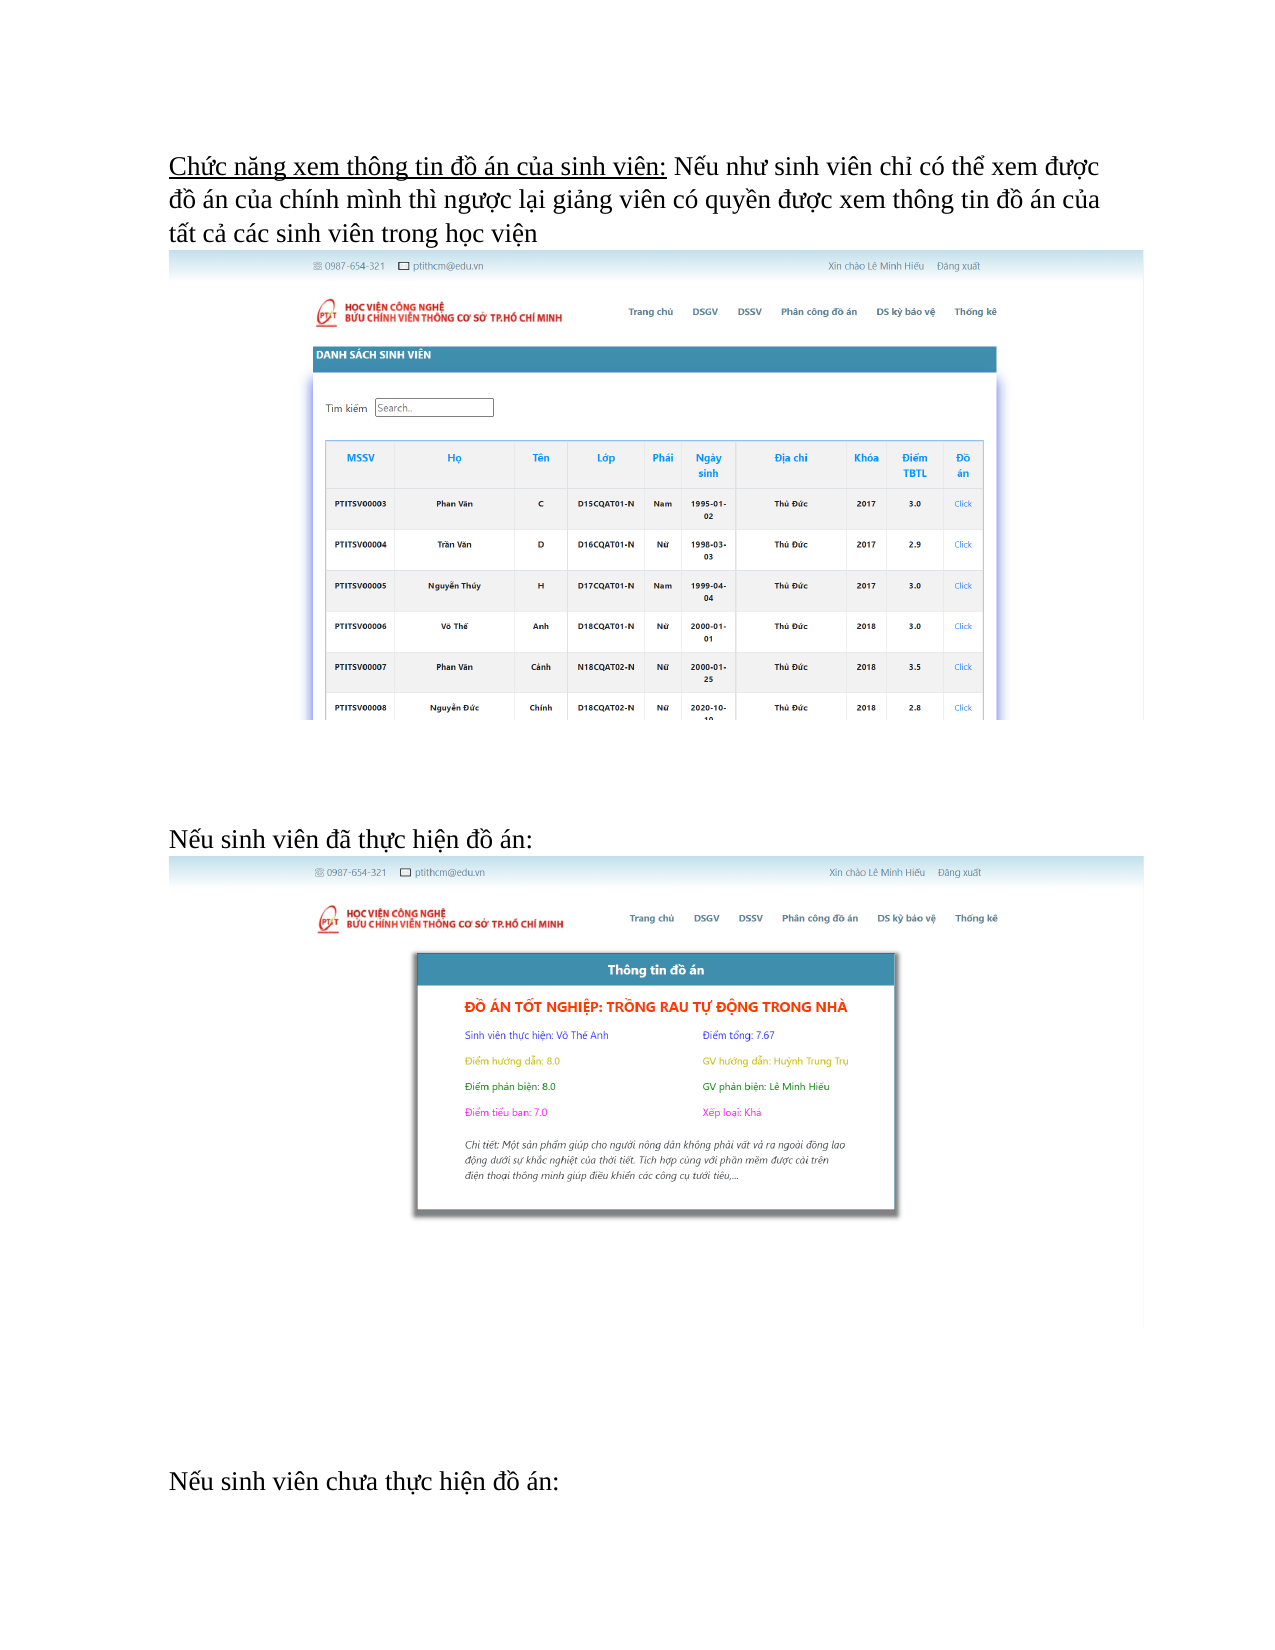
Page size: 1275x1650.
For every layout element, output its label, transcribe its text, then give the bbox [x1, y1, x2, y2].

picture [168, 250, 1144, 720]
list Nếu sinh viên đã thực hiện đồ án: [169, 823, 1125, 854]
picture [168, 856, 1144, 1329]
list Nếu sinh viên chưa thực hiện đồ án: [169, 1465, 1125, 1496]
list Chức năng xem thông tin đồ án của sinh viên: Nếu như sinh viên chỉ có thể xem được đồ án của chính mình thì ngược lại giảng viên có quyền được xem thông tin đồ án của tất cả các sinh viên trong học viện [169, 150, 1125, 248]
